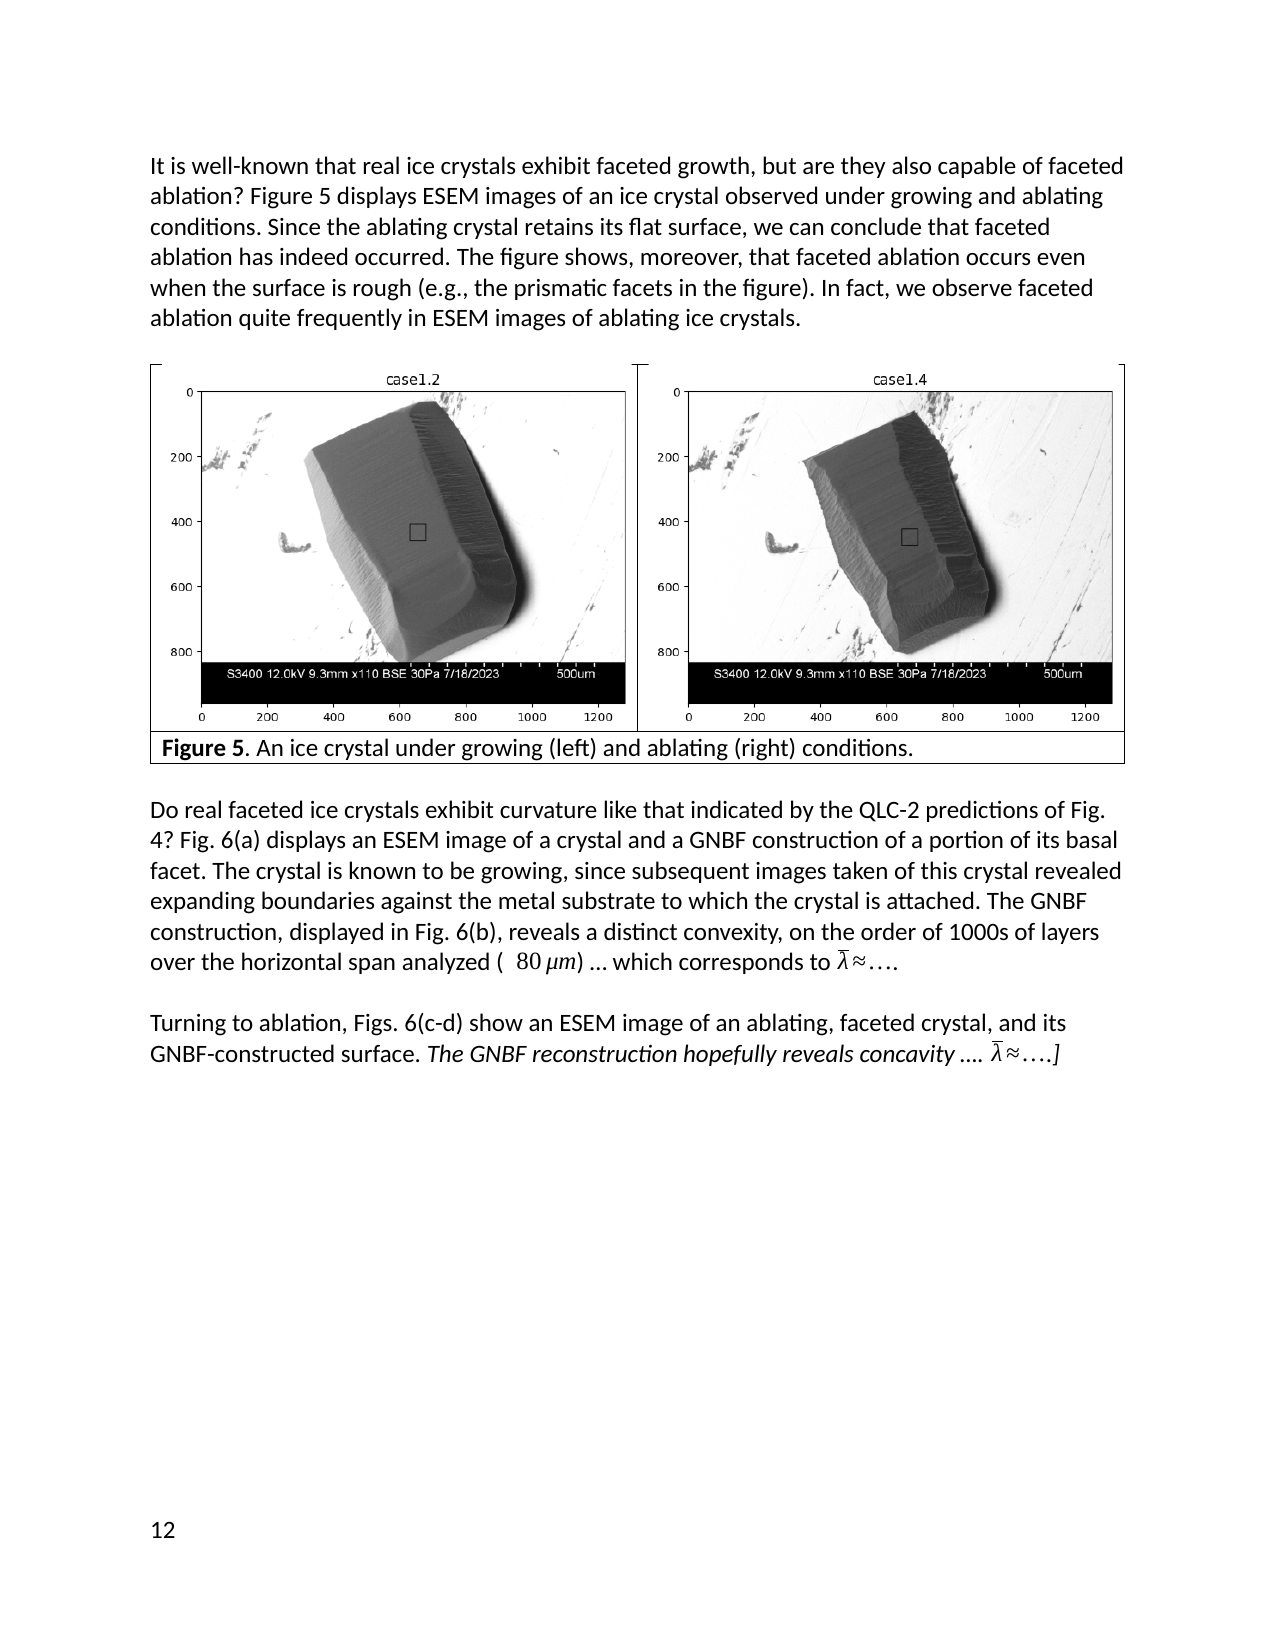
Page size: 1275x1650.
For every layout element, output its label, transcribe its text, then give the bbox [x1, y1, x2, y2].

text Turning to ablation, Figs. 6(c-d) show an ESEM image of an ablating, faceted crystal, and its GNBF-constructed surface. The GNBF reconstruction hopefully reveals concavity …. .] [150, 1008, 1125, 1069]
picture [161, 364, 632, 731]
text It is well-known that real ice crystals exhibit faceted growth, but are they also capable of faceted ablation? Figure 5 displays ESEM images of an ice crystal observed under growing and ablating conditions. Since the ablating crystal retains its flat surface, we can conclude that faceted ablation has indeed occurred. The figure shows, moreover, that faceted ablation occurs even when the surface is rough (e.g., the prismatic facets in the figure). In fact, we observe faceted ablation quite frequently in ESEM images of ablating ice crystals. [150, 150, 1125, 333]
table_header [1119, 365, 1124, 731]
table_cell Figure 5. An ice crystal under growing (left) and ablating (right) conditions. [151, 732, 1124, 762]
text Do real faceted ice crystals exhibit curvature like that indicated by the QLC-2 predictions of Fig. 4? Fig. 6(a) displays an ESEM image of a crystal and a GNBF construction of a portion of its basal facet. The crystal is known to be growing, since subsequent images taken of this crystal revealed expanding boundaries against the metal substrate to which the crystal is attached. The GNBF construction, displayed in Fig. 6(b), reveals a distinct convexity, on the order of 1000s of layers over the horizontal span analyzed () … which corresponds to . [150, 794, 1125, 977]
table_header [632, 365, 637, 731]
picture [648, 364, 1119, 731]
table_header [638, 365, 648, 731]
table_header [151, 365, 161, 731]
